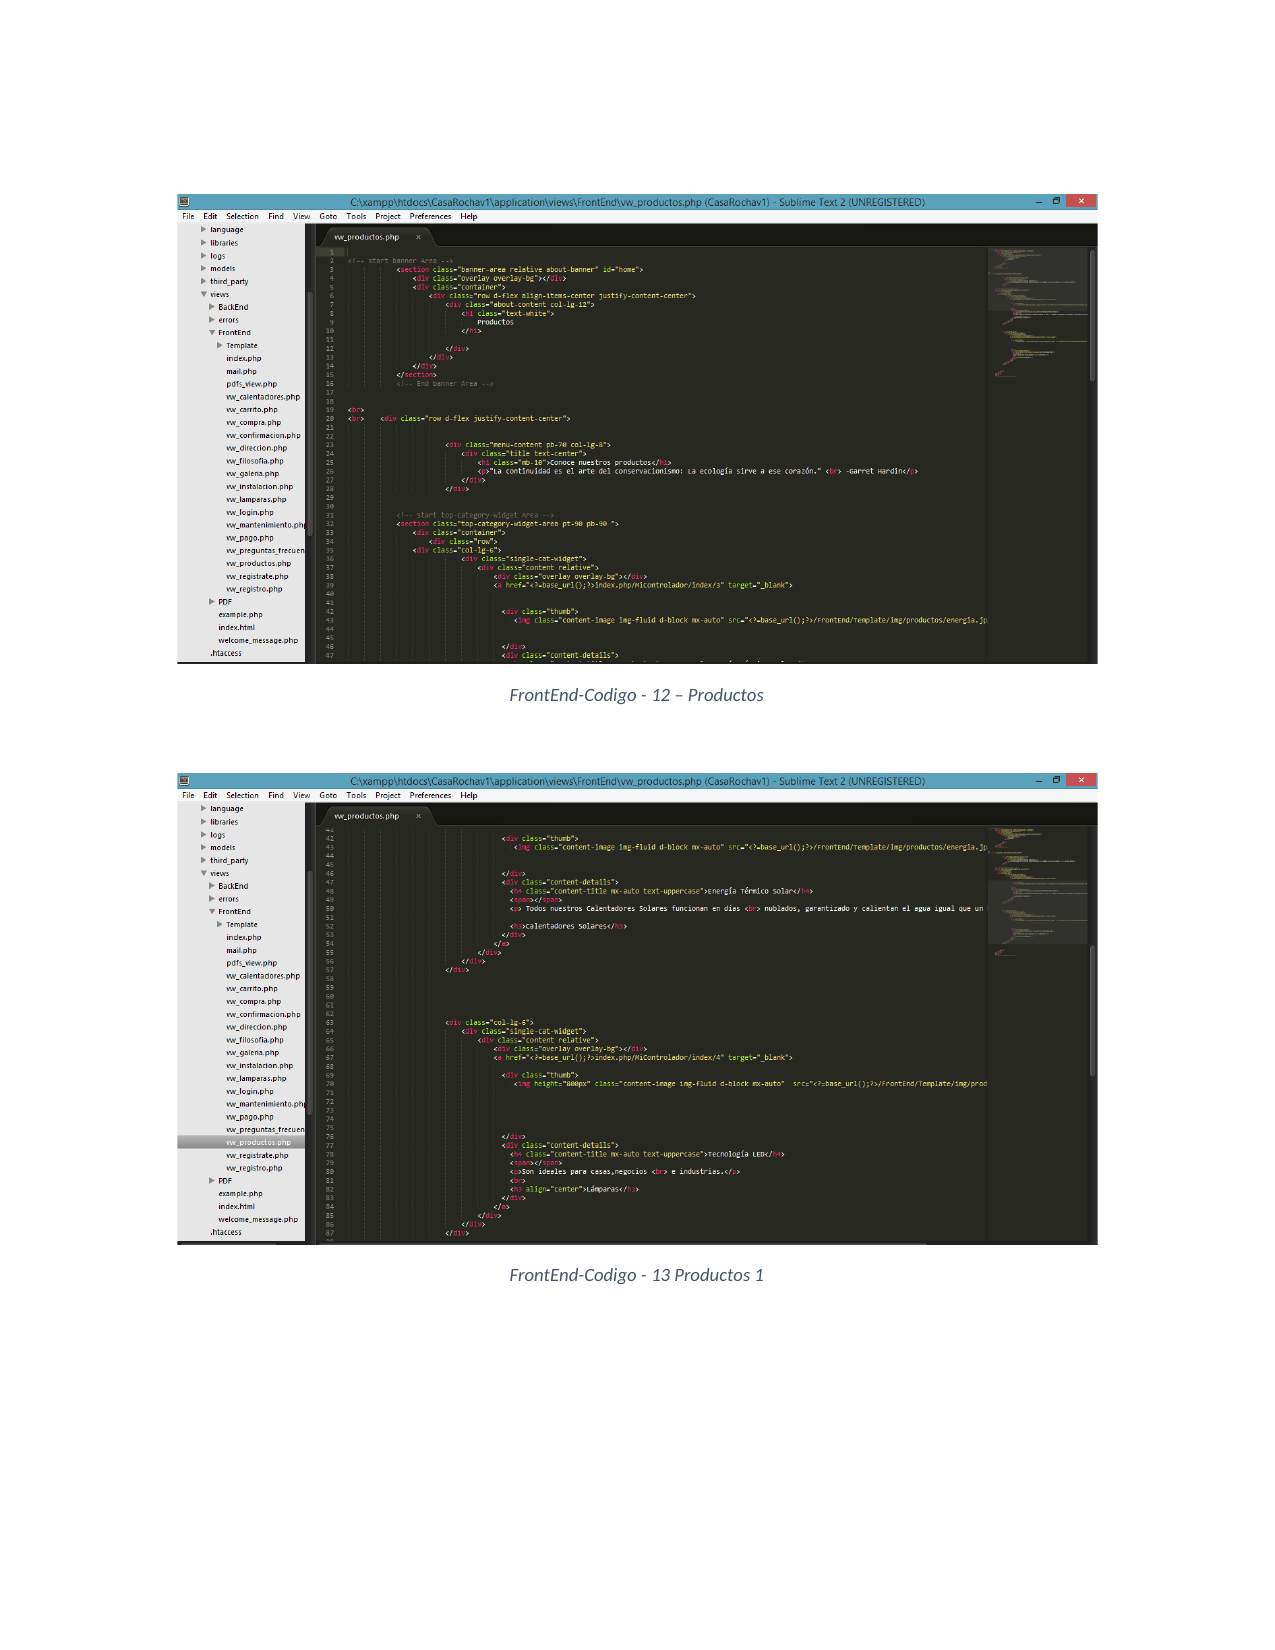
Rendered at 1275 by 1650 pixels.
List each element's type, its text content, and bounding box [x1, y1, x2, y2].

picture [177, 194, 1098, 664]
picture [177, 773, 1098, 1245]
